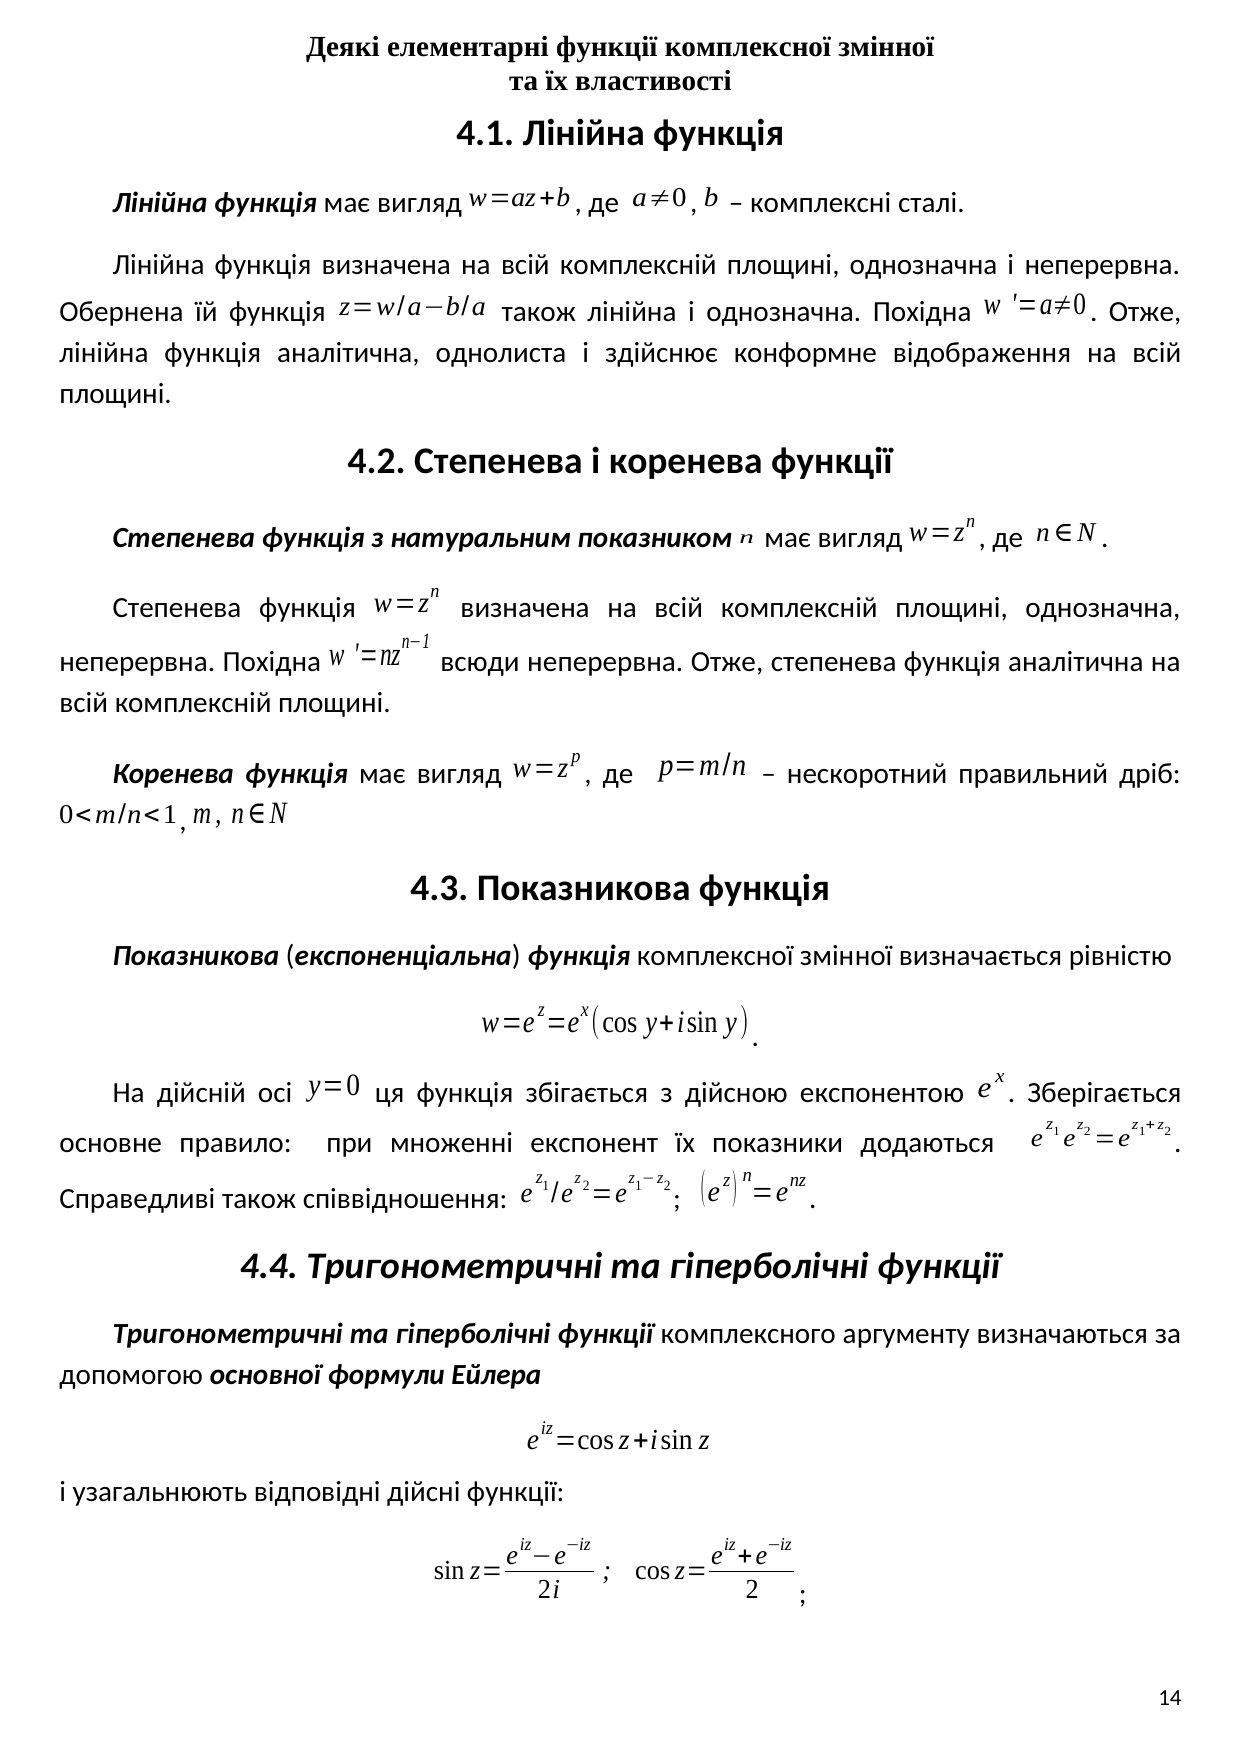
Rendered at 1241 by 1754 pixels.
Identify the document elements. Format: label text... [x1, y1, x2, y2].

text Лінійна функція визначена на всій комплексній площині, однозначна і неперервна. Обернена їй функція також лінійна і однозначна. Похідна . Отже, лінійна функція аналітична, однолиста і здійснює конформне відображення на всій площині. [59, 246, 1181, 411]
text Тригонометричні та гіперболічні функції комплексного аргументу визначаються за допомогою основної формули Ейлера [59, 1316, 1181, 1392]
text ; [59, 1535, 1181, 1611]
text Показникова (експоненціальна) функція комплексної змінної визначається рівністю [59, 937, 1181, 973]
text 4.1. Лінійна функція [59, 109, 1181, 155]
text і узагальнюють відповідні дійсні функції: [59, 1473, 1181, 1508]
text На дійсній осі ця функція збігається з дійсною експонентою . Зберігається основне правило: при множенні експонент їх показники додаються . Справедливі також співвідношення: ; . [59, 1066, 1181, 1216]
text Коренева функція має вигляд , де – нескоротний правильний дріб: , [59, 746, 1181, 838]
text 4.2. Степенева і коренева функції [59, 437, 1181, 483]
text Степенева функція визначена на всій комплексній площині, однозначна, неперервна. Похідна всюди неперервна. Отже, степенева функція аналітична на всій комплексній площині. [59, 581, 1181, 720]
text Степенева функція з натуральним показником має вигляд , де . [59, 511, 1181, 555]
text Деякі елементарні функції комплексної змінної [59, 29, 1181, 63]
text . [59, 999, 1181, 1054]
text 4.3. Показникова функція [59, 864, 1181, 909]
text Лінійна функція має вигляд , де , – комплексні сталі. [59, 183, 1181, 220]
text 4.4. Тригонометричні та гіперболічні функції [59, 1242, 1181, 1288]
text та їх властивості [59, 63, 1181, 97]
